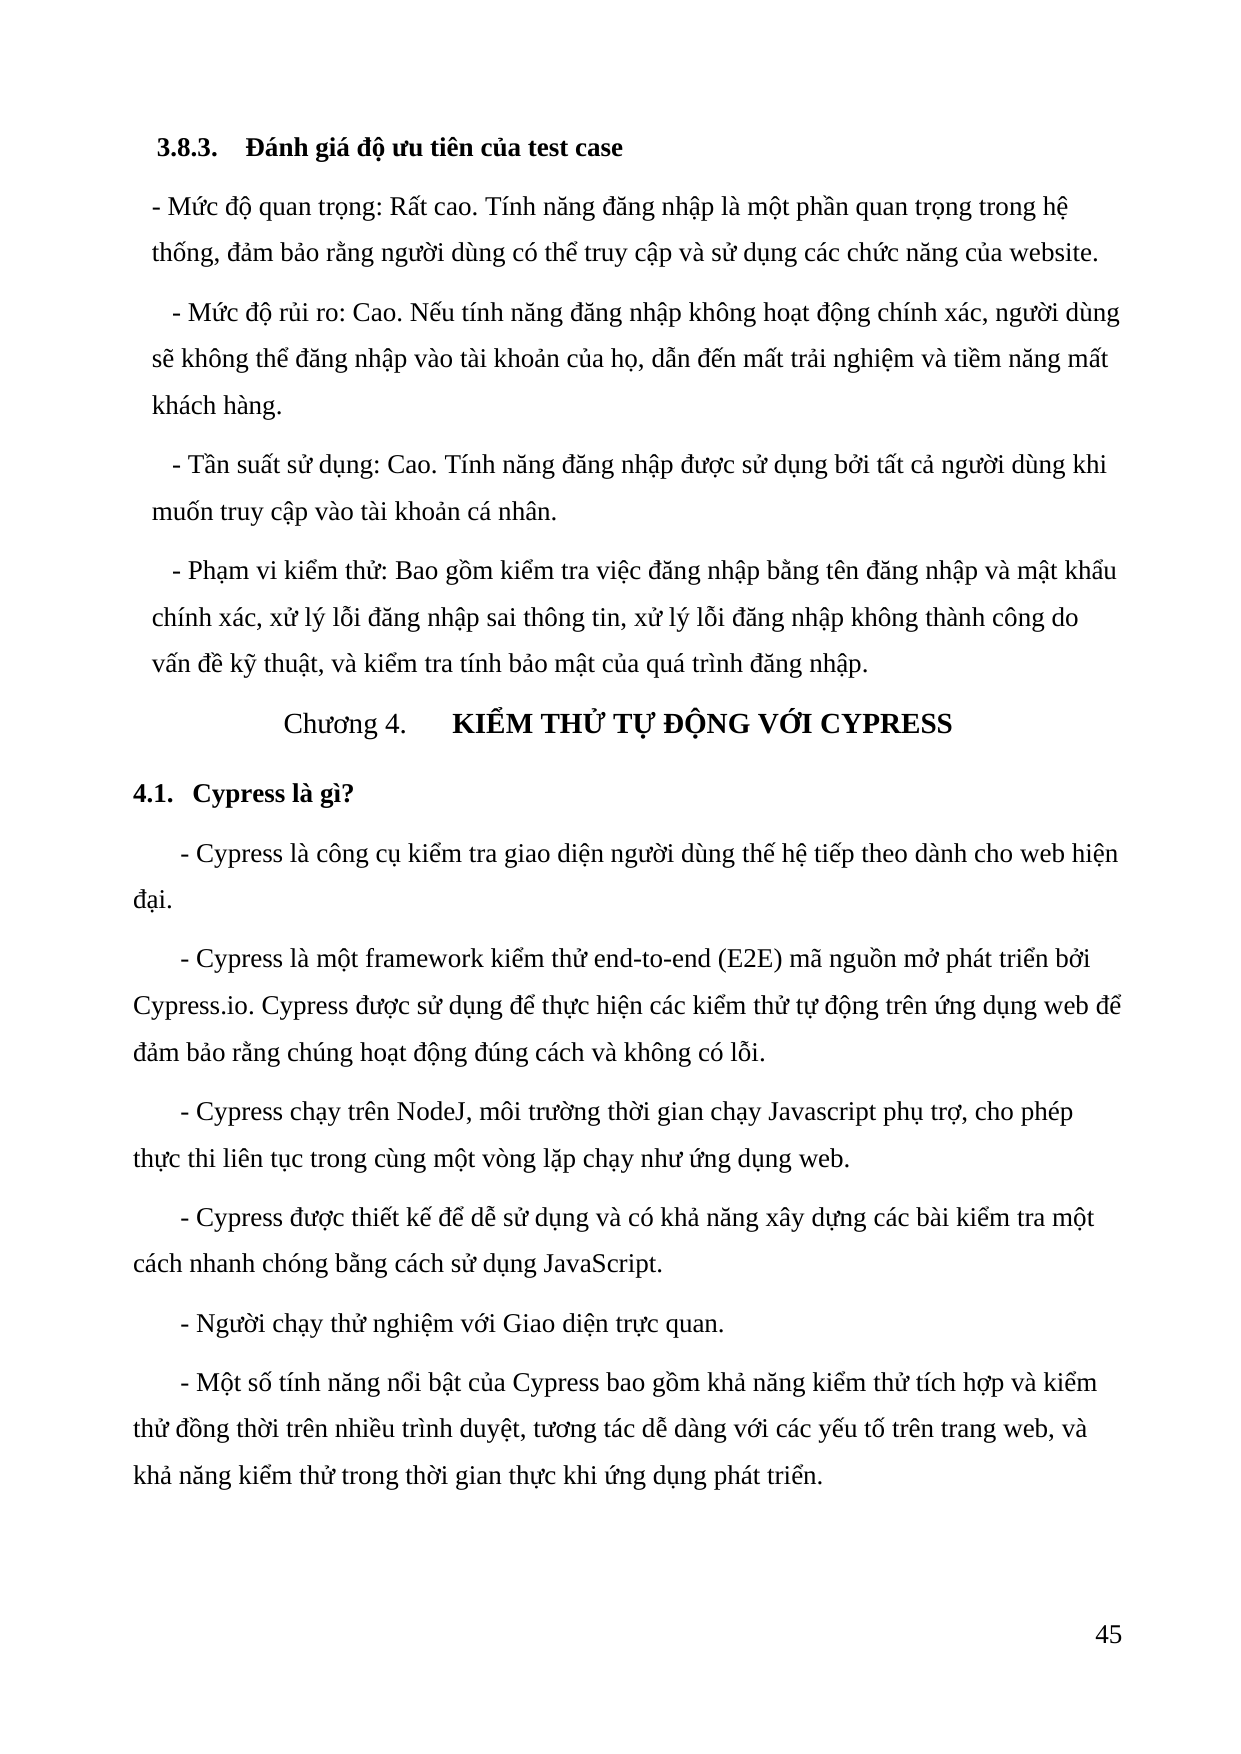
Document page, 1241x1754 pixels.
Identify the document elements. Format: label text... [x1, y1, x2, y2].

subtitle Cypress là gì? [133, 778, 1122, 809]
text - Cypress là công cụ kiểm tra giao diện người dùng thế hệ tiếp theo dành cho web hiện đại. [133, 837, 1122, 914]
subtitle KIỂM THỬ TỰ ĐỘNG VỚI CYPRESS [114, 706, 1122, 740]
text - Mức độ quan trọng: Rất cao. Tính năng đăng nhập là một phần quan trọng trong hệ thống, đảm bảo rằng người dùng có thể truy cập và sử dụng các chức năng của website. [152, 190, 1122, 268]
text - Cypress chạy trên NodeJ, môi trường thời gian chạy Javascript phụ trợ, cho phép thực thi liên tục trong cùng một vòng lặp chạy như ứng dụng web. [133, 1095, 1122, 1173]
text - Một số tính năng nổi bật của Cypress bao gồm khả năng kiểm thử tích hợp và kiểm thử đồng thời trên nhiều trình duyệt, tương tác dễ dàng với các yếu tố trên trang web, và khả năng kiểm thử trong thời gian thực khi ứng dụng phát triển. [133, 1366, 1122, 1490]
text - Cypress được thiết kế để dễ sử dụng và có khả năng xây dựng các bài kiểm tra một cách nhanh chóng bằng cách sử dụng JavaScript. [133, 1201, 1122, 1279]
text - Người chạy thử nghiệm với Giao diện trực quan. [133, 1307, 1122, 1338]
text - Tần suất sử dụng: Cao. Tính năng đăng nhập được sử dụng bởi tất cả người dùng khi muốn truy cập vào tài khoản cá nhân. [152, 448, 1122, 526]
text - Mức độ rủi ro: Cao. Nếu tính năng đăng nhập không hoạt động chính xác, người dùng sẽ không thể đăng nhập vào tài khoản của họ, dẫn đến mất trải nghiệm và tiềm năng mất khách hàng. [152, 296, 1122, 420]
text - Phạm vi kiểm thử: Bao gồm kiểm tra việc đăng nhập bằng tên đăng nhập và mật khẩu chính xác, xử lý lỗi đăng nhập sai thông tin, xử lý lỗi đăng nhập không thành công do vấn đề kỹ thuật, và kiểm tra tính bảo mật của quá trình đăng nhập. [152, 554, 1122, 678]
subtitle Đánh giá độ ưu tiên của test case [157, 131, 1122, 162]
text - Cypress là một framework kiểm thử end-to-end (E2E) mã nguồn mở phát triển bởi Cypress.io. Cypress được sử dụng để thực hiện các kiểm thử tự động trên ứng dụng web để đảm bảo rằng chúng hoạt động đúng cách và không có lỗi. [133, 943, 1122, 1067]
